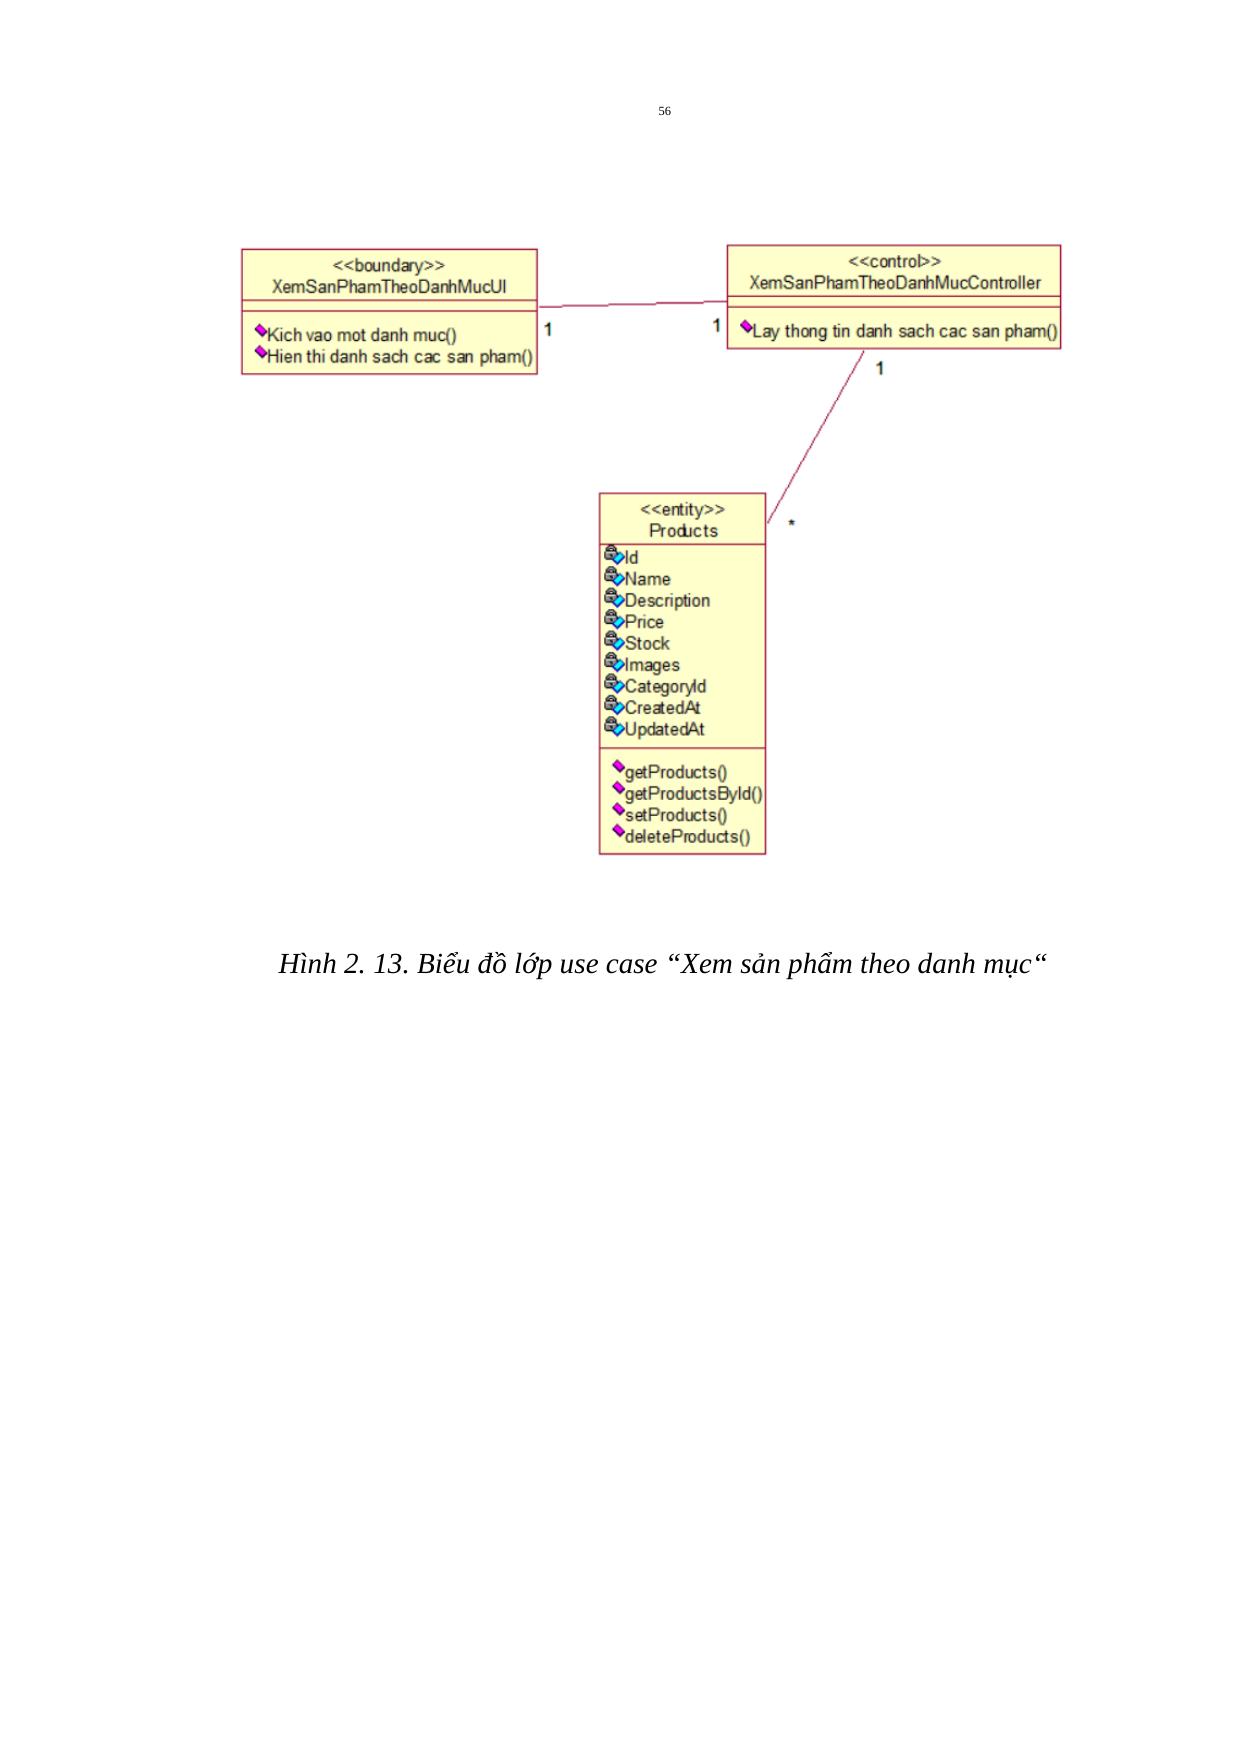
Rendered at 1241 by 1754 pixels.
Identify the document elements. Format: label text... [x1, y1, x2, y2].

picture [206, 147, 1122, 876]
text Hình 2. 13. Biểu đồ lớp use case “Xem sản phẩm theo danh mục“ [207, 946, 1122, 980]
